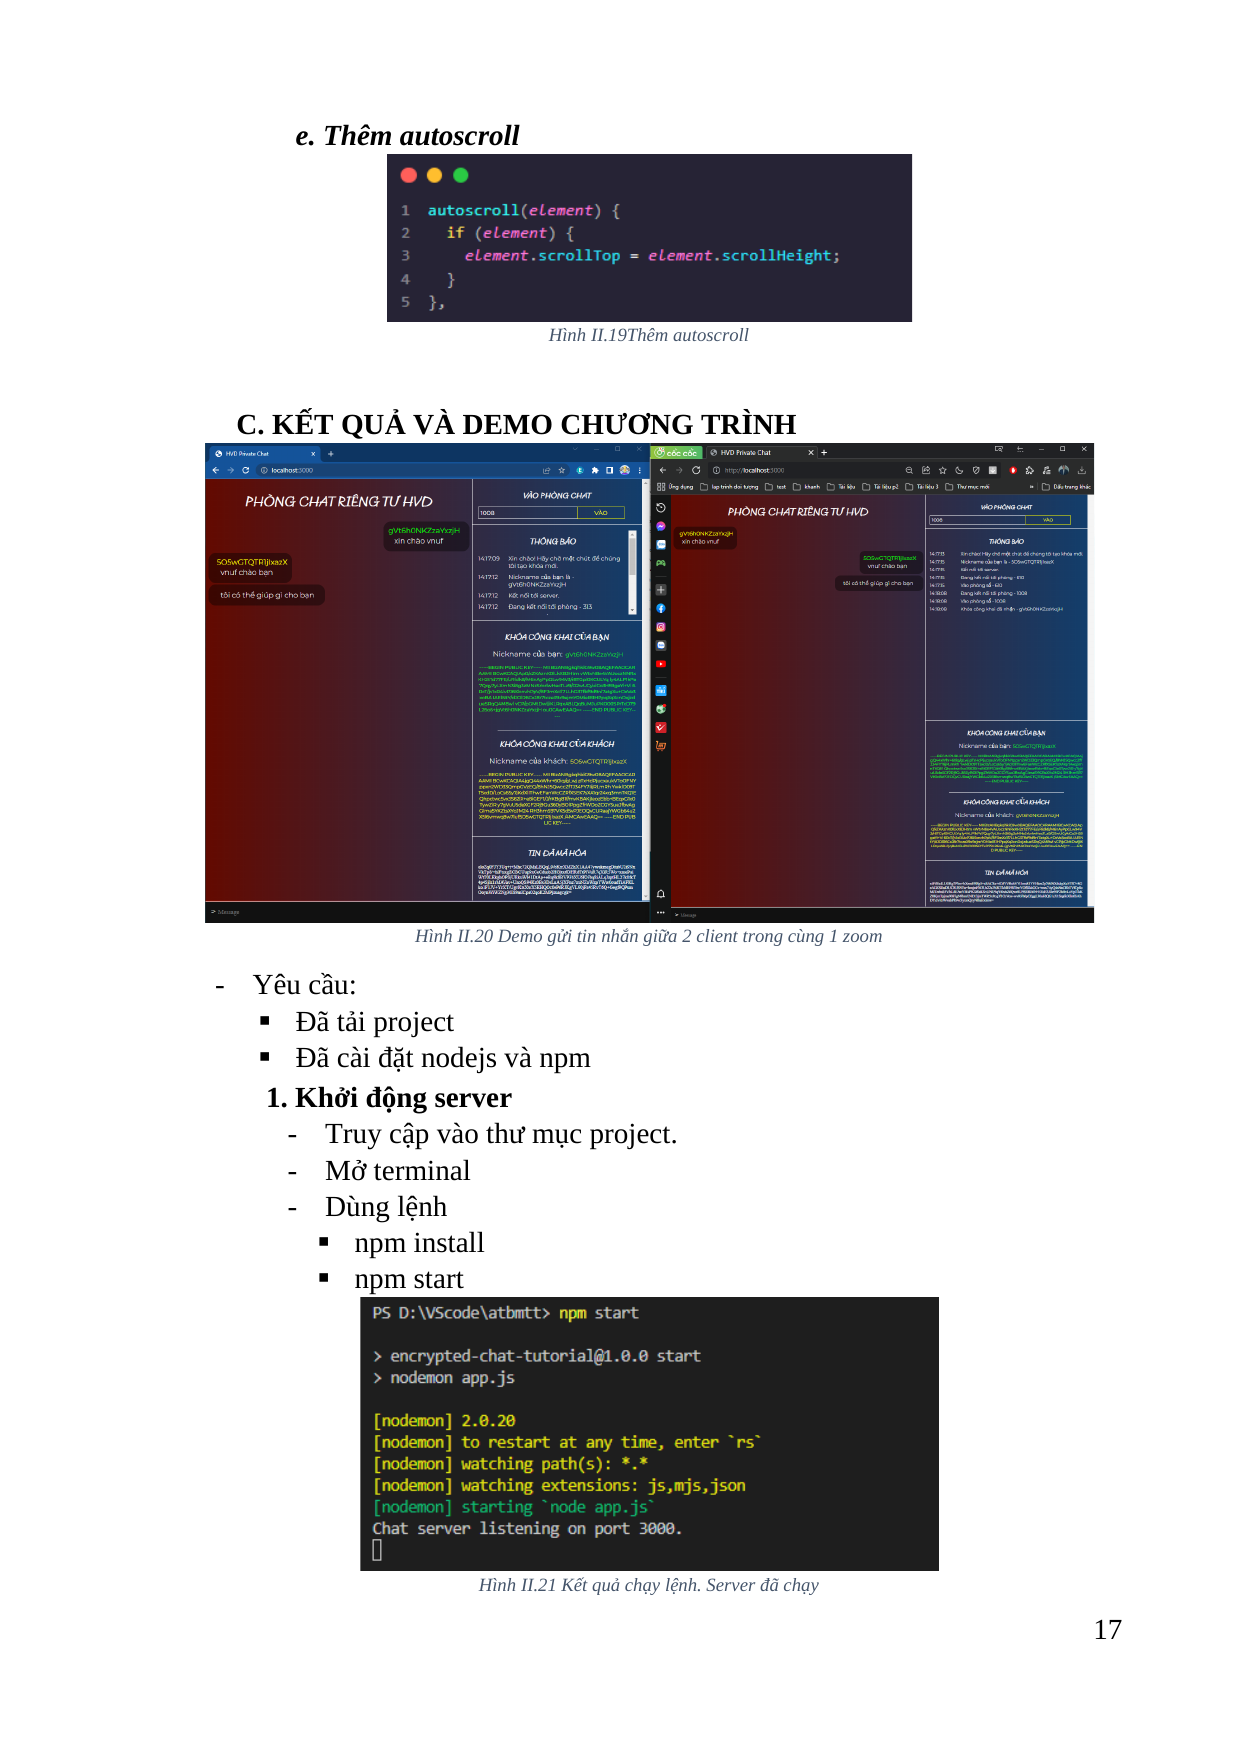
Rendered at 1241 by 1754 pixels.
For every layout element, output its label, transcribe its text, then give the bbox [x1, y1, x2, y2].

list npm start [317, 1261, 1122, 1295]
picture [205, 443, 1095, 923]
text Hình II.21 Kết quả chạy lệnh. Server đã chạy [177, 1573, 1122, 1595]
list Đã tải project [258, 1004, 1122, 1037]
picture [387, 154, 913, 322]
subtitle Khởi động server [266, 1080, 1122, 1114]
text Hình II.20 Demo gửi tin nhắn giữa 2 client trong cùng 1 zoom [177, 925, 1122, 947]
subtitle KẾT QUẢ VÀ DEMO CHƯƠNG TRÌNH [236, 407, 1122, 441]
list Đã cài đặt nodejs và npm [258, 1040, 1122, 1073]
list npm install [317, 1225, 1122, 1258]
list Mở terminal [287, 1153, 1122, 1186]
list Truy cập vào thư mục project. [287, 1116, 1122, 1150]
list Dùng lệnh [287, 1189, 1122, 1222]
picture [360, 1297, 939, 1571]
text Hình II.19Thêm autoscroll [177, 324, 1122, 346]
list Yêu cầu: [215, 967, 1122, 1001]
subtitle Thêm autoscroll [295, 118, 1122, 152]
